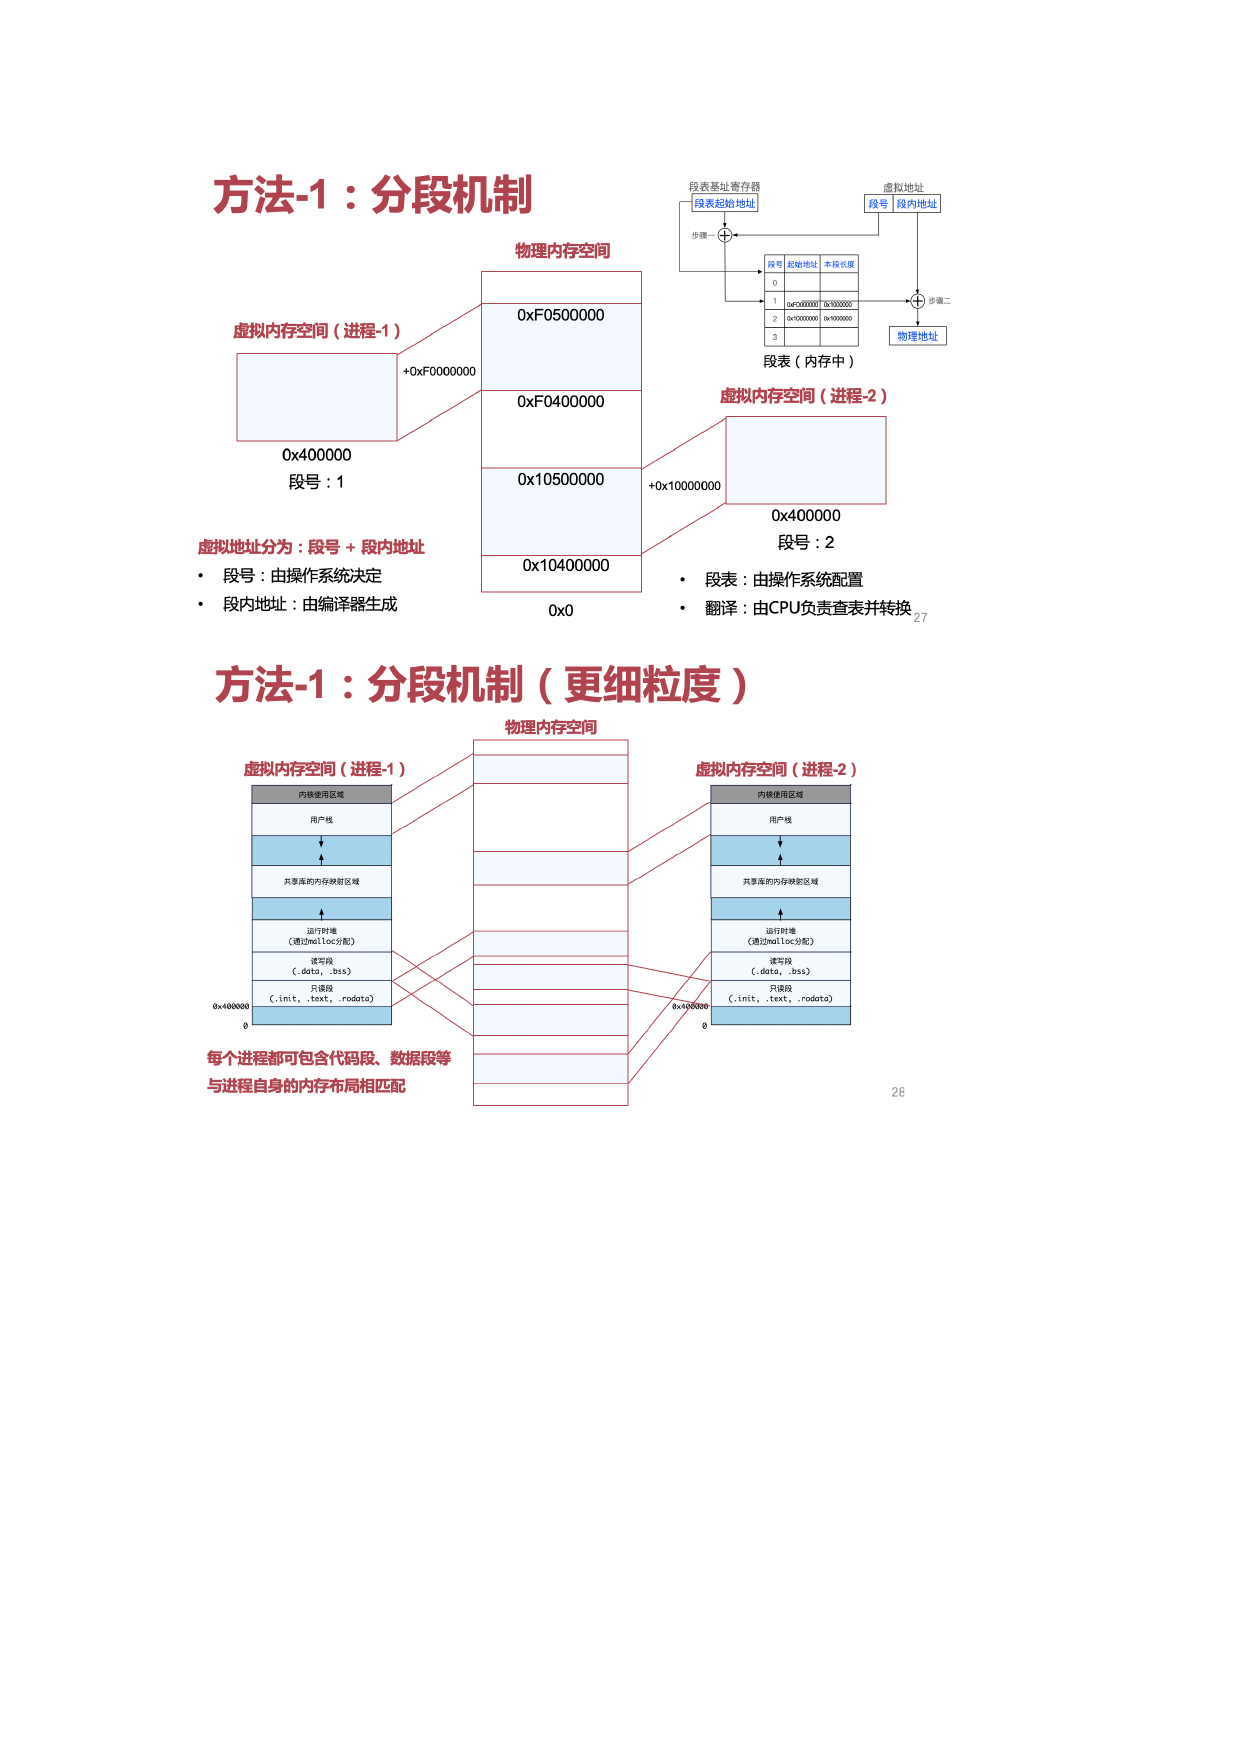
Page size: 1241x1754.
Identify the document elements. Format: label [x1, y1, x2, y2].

picture [187, 162, 960, 623]
picture [187, 649, 905, 1109]
